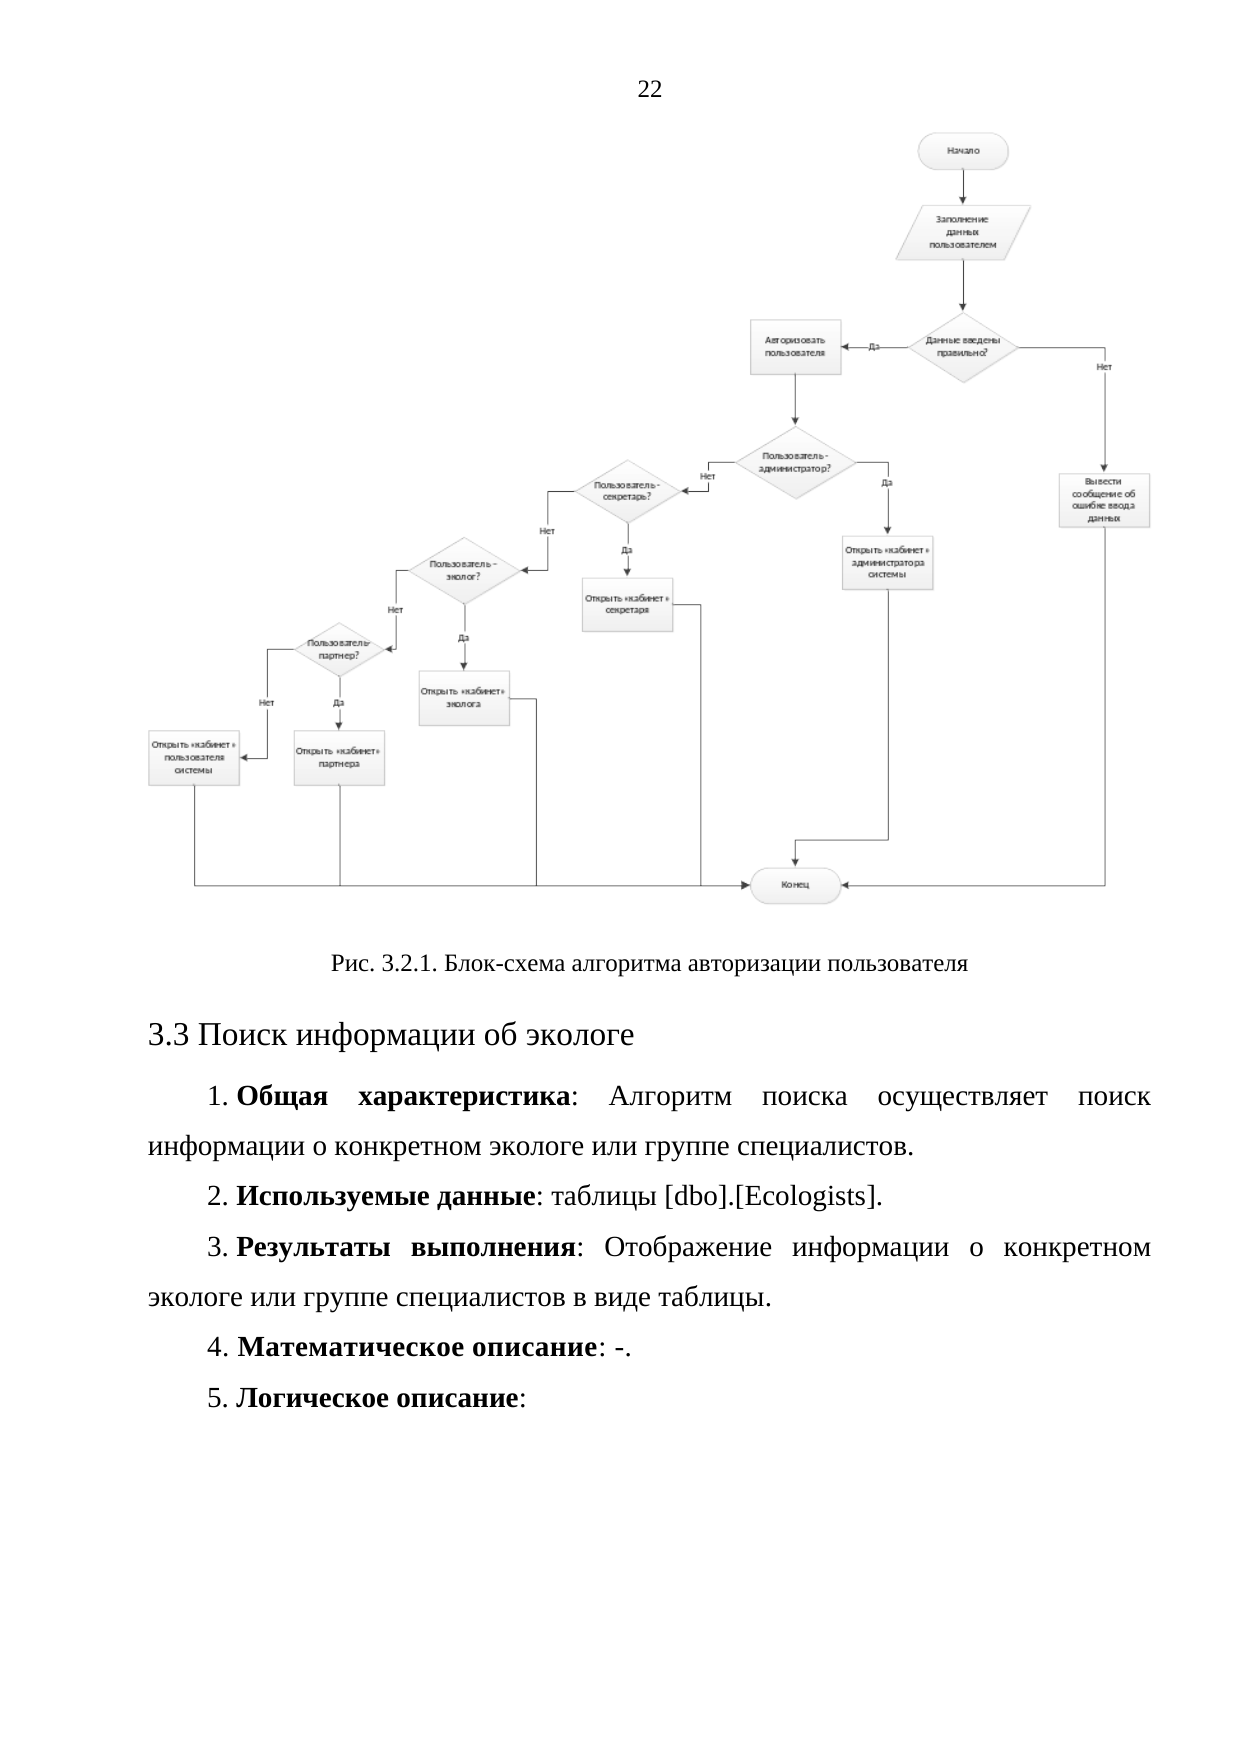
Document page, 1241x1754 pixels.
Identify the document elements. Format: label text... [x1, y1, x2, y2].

text 5. Логическое описание: [148, 1380, 1152, 1413]
text 3. Результаты выполнения: Отображение информации о конкретном экологе или группе специалистов в виде таблицы. [148, 1229, 1152, 1313]
text 4. Математическое описание: -. [148, 1329, 1152, 1363]
text Рис. 3.2.1. Блок-схема алгоритма авторизации пользователя [148, 948, 1152, 977]
text 1. Общая характеристика: Алгоритм поиска осуществляет поиск информации о конкретном экологе или группе специалистов. [148, 1078, 1152, 1162]
subtitle 3.3 Поиск информации об экологе [148, 1014, 1152, 1053]
text 2. Используемые данные: таблицы [dbo].[Ecologists]. [148, 1178, 1152, 1212]
